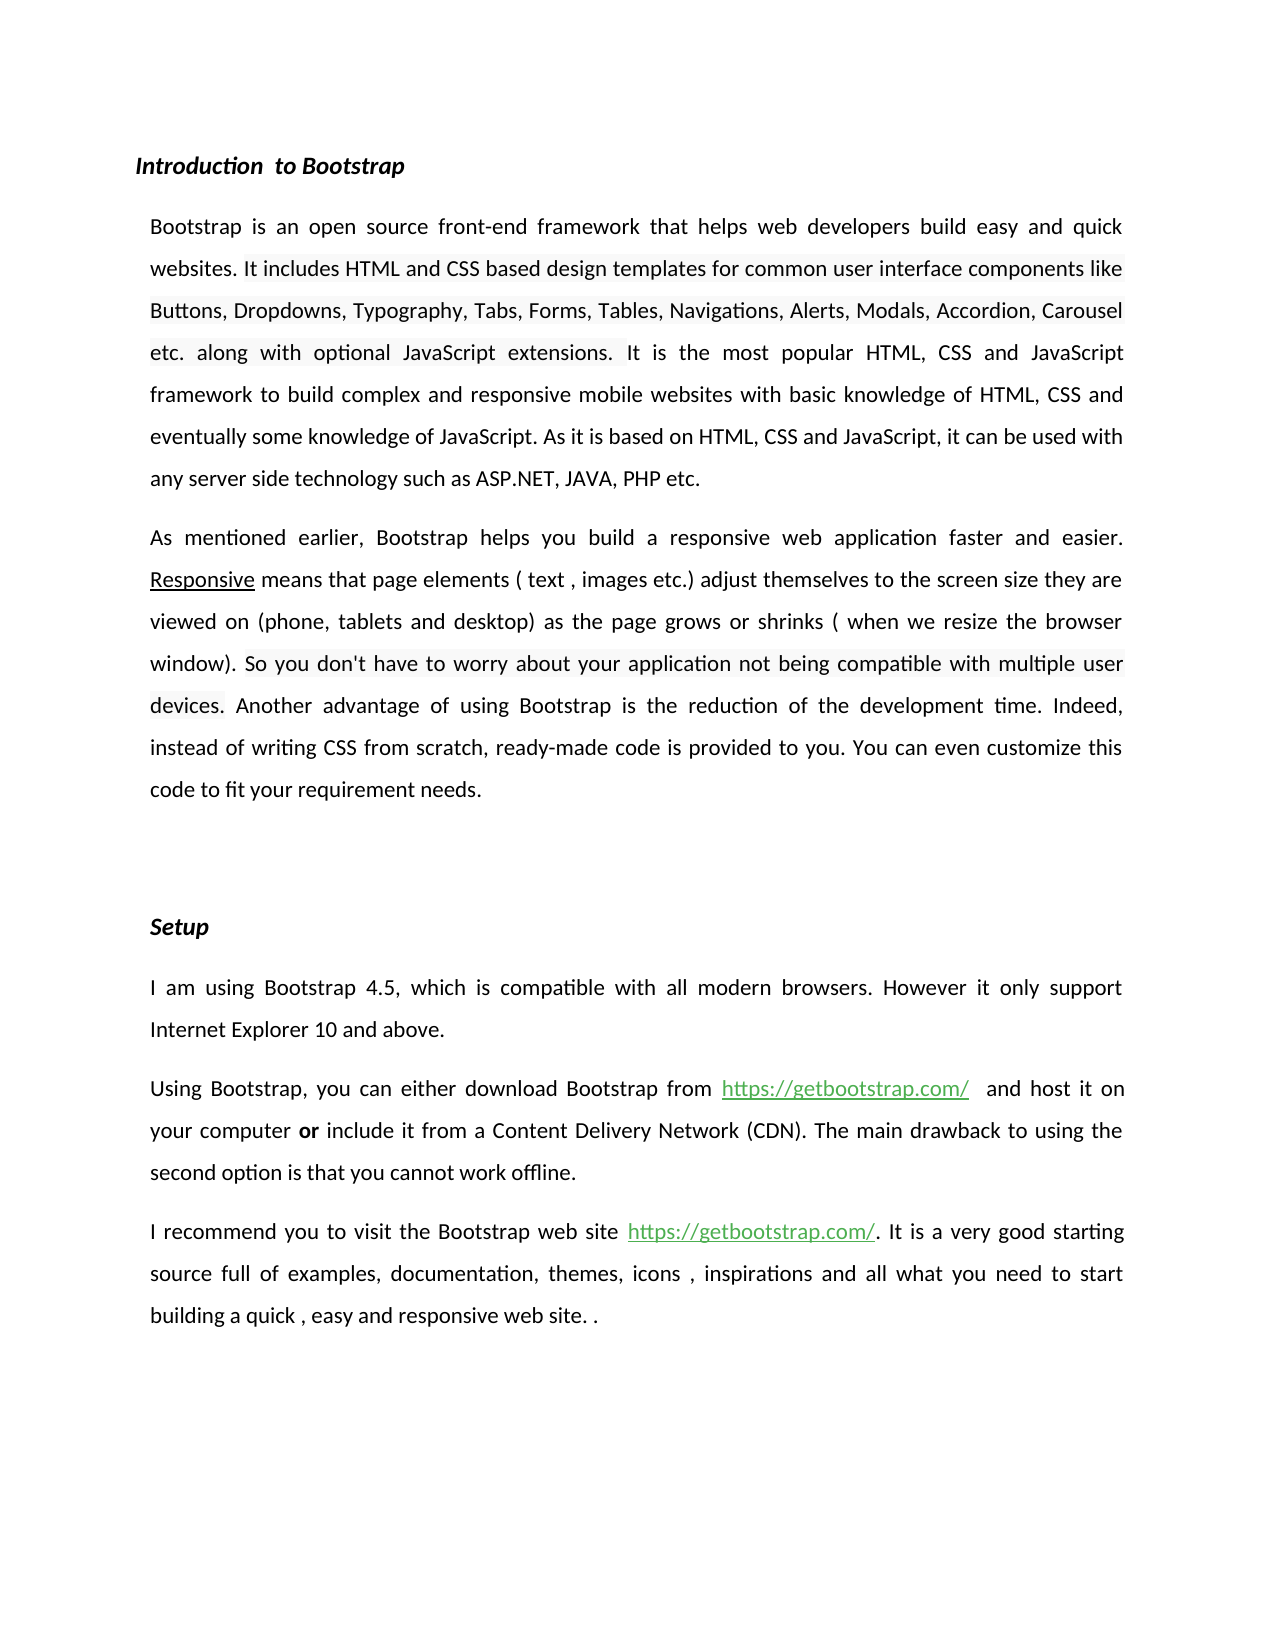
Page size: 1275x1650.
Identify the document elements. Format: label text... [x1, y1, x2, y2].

text Introduction to Bootstrap [135, 150, 1125, 181]
text Setup [150, 911, 1125, 942]
text Bootstrap is an open source front-end framework that helps web developers build easy and quick websites. It includes HTML and CSS based design templates for common user interface components like Buttons, Dropdowns, Typography, Tabs, Forms, Tables, Navigations, Alerts, Modals, Accordion, Carousel etc. along with optional JavaScript extensions. It is the most popular HTML, CSS and JavaScript framework to build complex and responsive mobile websites with basic knowledge of HTML, CSS and eventually some knowledge of JavaScript. As it is based on HTML, CSS and JavaScript, it can be used with any server side technology such as ASP.NET, JAVA, PHP etc. [150, 212, 1125, 296]
text Bootstrap is an open source front-end framework that helps web developers build easy and quick websites. It includes HTML and CSS based design templates for common user interface components like Buttons, Dropdowns, Typography, Tabs, Forms, Tables, Navigations, Alerts, Modals, Accordion, Carousel etc. along with optional JavaScript extensions. It is the most popular HTML, CSS and JavaScript framework to build complex and responsive mobile websites with basic knowledge of HTML, CSS and eventually some knowledge of JavaScript. As it is based on HTML, CSS and JavaScript, it can be used with any server side technology such as ASP.NET, JAVA, PHP etc. [150, 324, 1125, 492]
text I recommend you to visit the Bootstrap web site https://getbootstrap.com/. It is a very good starting source full of examples, documentation, themes, icons , inspirations and all what you need to start building a quick , easy and responsive web site. . [150, 1217, 1125, 1329]
text I am using Bootstrap 4.5, which is compatible with all modern browsers. However it only support Internet Explorer 10 and above. [150, 973, 1125, 1043]
text As mentioned earlier, Bootstrap helps you build a responsive web application faster and easier. Responsive means that page elements ( text , images etc.) adjust themselves to the screen size they are viewed on (phone, tablets and desktop) as the page grows or shrinks ( when we resize the browser window). So you don't have to worry about your application not being compatible with multiple user devices. Another advantage of using Bootstrap is the reduction of the development time. Indeed, instead of writing CSS from scratch, ready-made code is provided to you. You can even customize this code to fit your requirement needs. [150, 523, 1125, 803]
text Using Bootstrap, you can either download Bootstrap from https://getbootstrap.com/ and host it on your computer or include it from a Content Delivery Network (CDN). The main drawback to using the second option is that you cannot work offline. [150, 1074, 1125, 1186]
